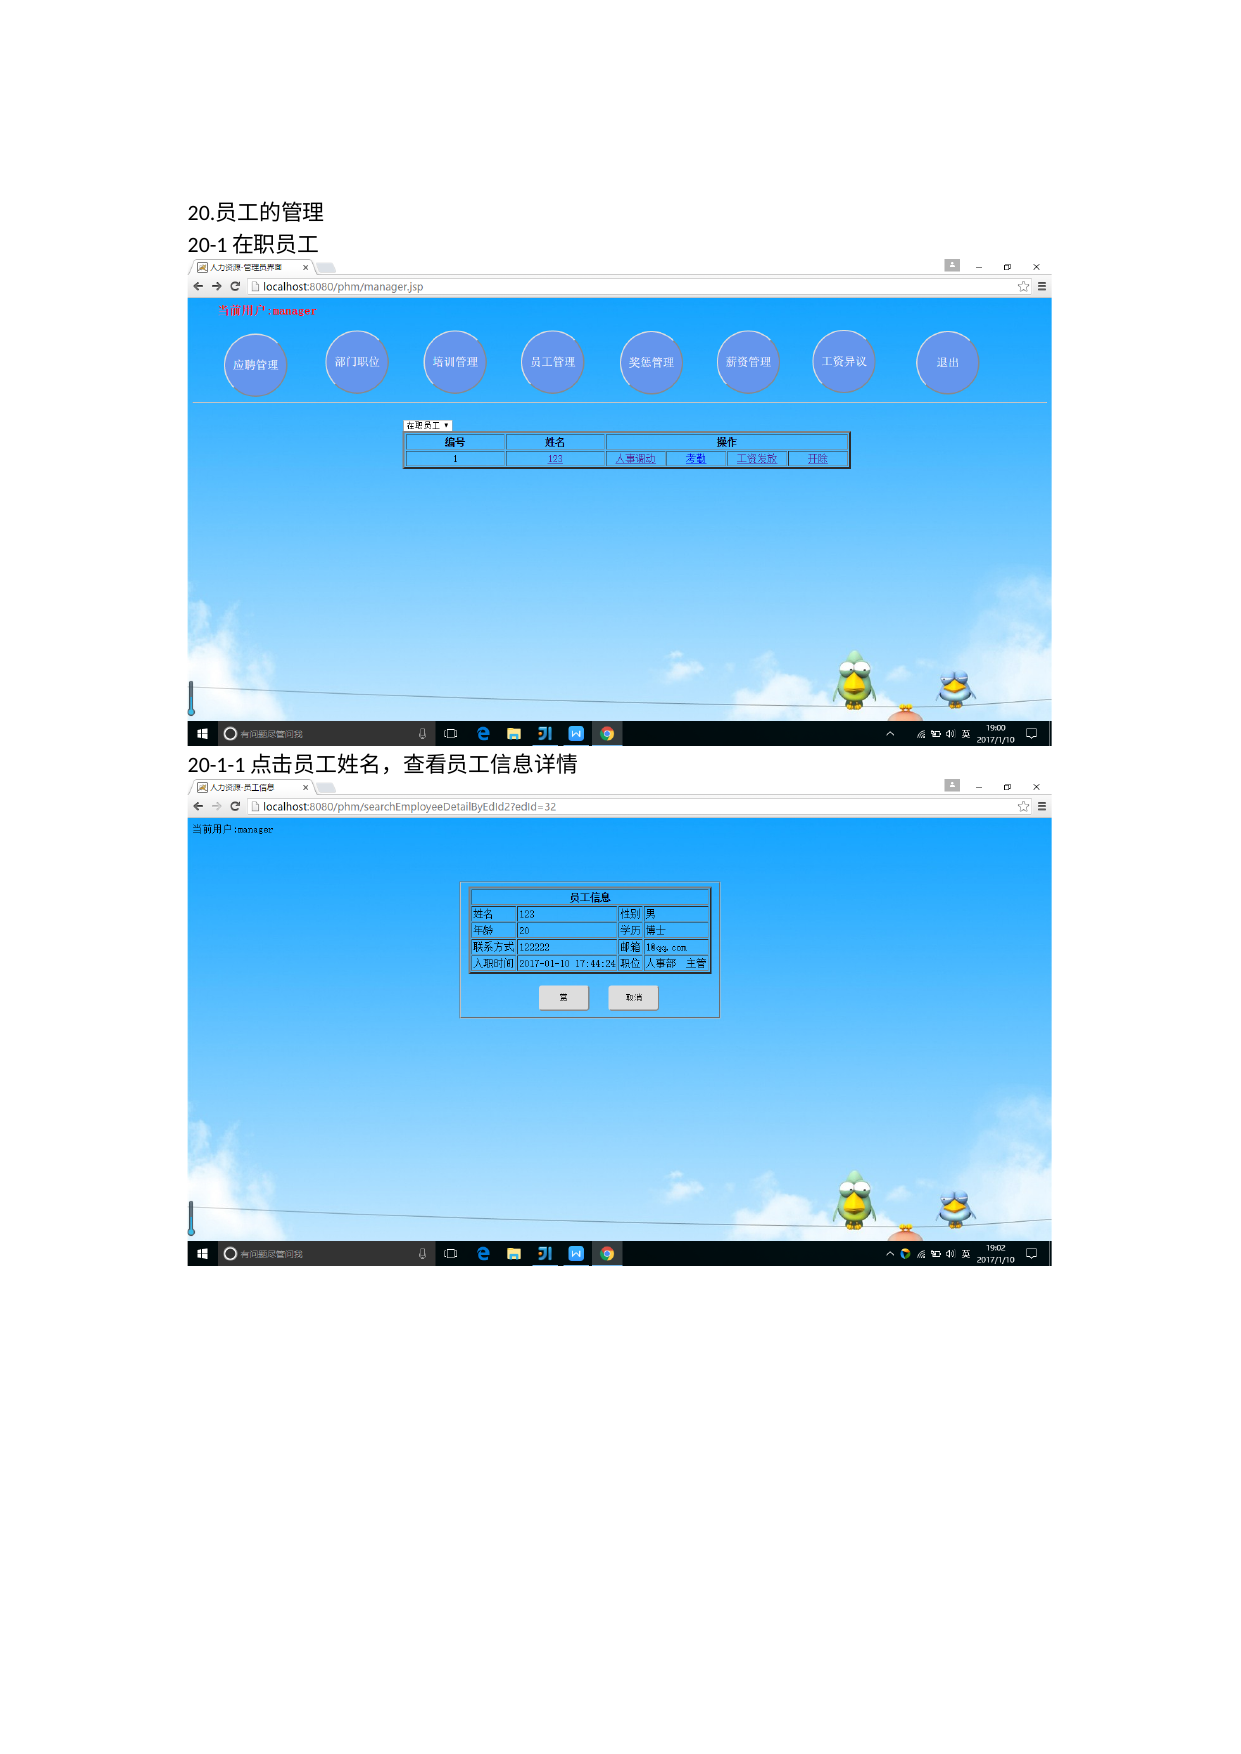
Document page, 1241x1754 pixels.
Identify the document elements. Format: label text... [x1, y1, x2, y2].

list 20-1在职员工 [187, 227, 1053, 259]
list 20-1-1点击员工姓名，查看员工信息详情 [187, 747, 1053, 779]
picture [187, 259, 1052, 746]
list 员工的管理 [187, 194, 1053, 227]
picture [187, 779, 1052, 1266]
